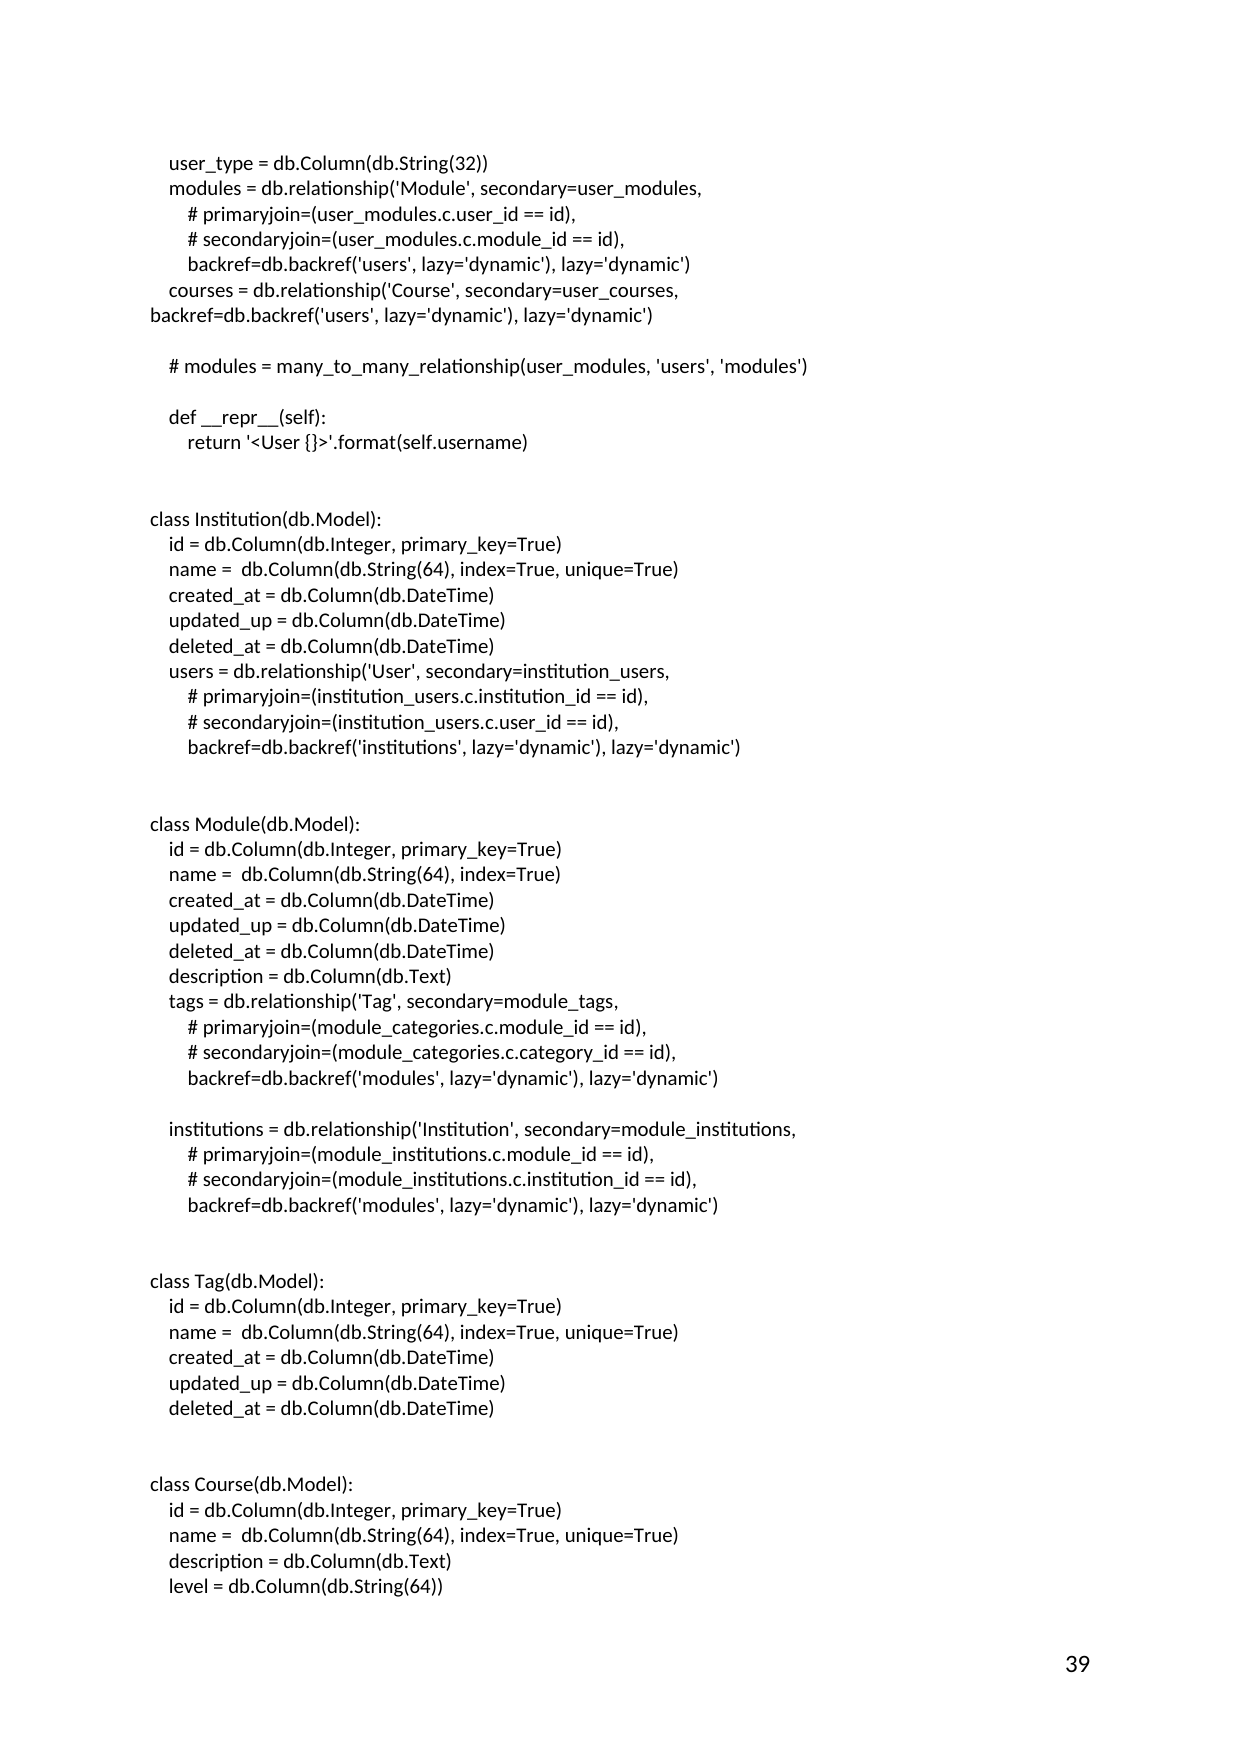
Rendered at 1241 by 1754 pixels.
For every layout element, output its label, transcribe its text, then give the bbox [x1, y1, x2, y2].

text deleted_at = db.Column(db.DateTime) [150, 633, 1090, 658]
text backref=db.backref('modules', lazy='dynamic'), lazy='dynamic') [150, 1192, 1090, 1217]
text updated_up = db.Column(db.DateTime) [150, 607, 1090, 633]
text description = db.Column(db.Text) [150, 1548, 1090, 1573]
text courses = db.relationship('Course', secondary=user_courses, [150, 277, 1090, 302]
text # primaryjoin=(module_categories.c.module_id == id), [150, 1014, 1090, 1039]
text class Institution(db.Model): [150, 506, 1090, 531]
text id = db.Column(db.Integer, primary_key=True) [150, 1497, 1090, 1522]
text description = db.Column(db.Text) [150, 963, 1090, 989]
text # primaryjoin=(user_modules.c.user_id == id), [150, 201, 1090, 226]
text class Module(db.Model): [150, 811, 1090, 836]
text created_at = db.Column(db.DateTime) [150, 887, 1090, 912]
text updated_up = db.Column(db.DateTime) [150, 1370, 1090, 1395]
text deleted_at = db.Column(db.DateTime) [150, 938, 1090, 963]
text level = db.Column(db.String(64)) [150, 1573, 1090, 1599]
text backref=db.backref('users', lazy='dynamic'), lazy='dynamic') [150, 252, 1090, 277]
text # modules = many_to_many_relationship(user_modules, 'users', 'modules') [150, 353, 1090, 379]
text updated_up = db.Column(db.DateTime) [150, 912, 1090, 938]
text backref=db.backref('users', lazy='dynamic'), lazy='dynamic') [150, 302, 1090, 328]
text name = db.Column(db.String(64), index=True, unique=True) [150, 1522, 1090, 1548]
text class Course(db.Model): [150, 1472, 1090, 1497]
text created_at = db.Column(db.DateTime) [150, 582, 1090, 607]
text name = db.Column(db.String(64), index=True) [150, 862, 1090, 887]
text id = db.Column(db.Integer, primary_key=True) [150, 531, 1090, 557]
text name = db.Column(db.String(64), index=True, unique=True) [150, 1319, 1090, 1344]
text users = db.relationship('User', secondary=institution_users, [150, 658, 1090, 684]
text tags = db.relationship('Tag', secondary=module_tags, [150, 989, 1090, 1014]
text class Tag(db.Model): [150, 1268, 1090, 1294]
text # secondaryjoin=(module_categories.c.category_id == id), [150, 1039, 1090, 1065]
text backref=db.backref('institutions', lazy='dynamic'), lazy='dynamic') [150, 734, 1090, 760]
text deleted_at = db.Column(db.DateTime) [150, 1395, 1090, 1421]
text # secondaryjoin=(user_modules.c.module_id == id), [150, 226, 1090, 252]
text # secondaryjoin=(institution_users.c.user_id == id), [150, 709, 1090, 734]
text # primaryjoin=(institution_users.c.institution_id == id), [150, 684, 1090, 709]
text user_type = db.Column(db.String(32)) [150, 150, 1090, 175]
text backref=db.backref('modules', lazy='dynamic'), lazy='dynamic') [150, 1065, 1090, 1090]
text id = db.Column(db.Integer, primary_key=True) [150, 836, 1090, 862]
text institutions = db.relationship('Institution', secondary=module_institutions, [150, 1116, 1090, 1141]
text # secondaryjoin=(module_institutions.c.institution_id == id), [150, 1167, 1090, 1192]
text name = db.Column(db.String(64), index=True, unique=True) [150, 557, 1090, 582]
text def __repr__(self): [150, 404, 1090, 429]
text created_at = db.Column(db.DateTime) [150, 1344, 1090, 1370]
text return '<User {}>'.format(self.username) [150, 429, 1090, 455]
text # primaryjoin=(module_institutions.c.module_id == id), [150, 1141, 1090, 1167]
text id = db.Column(db.Integer, primary_key=True) [150, 1294, 1090, 1319]
text modules = db.relationship('Module', secondary=user_modules, [150, 175, 1090, 201]
